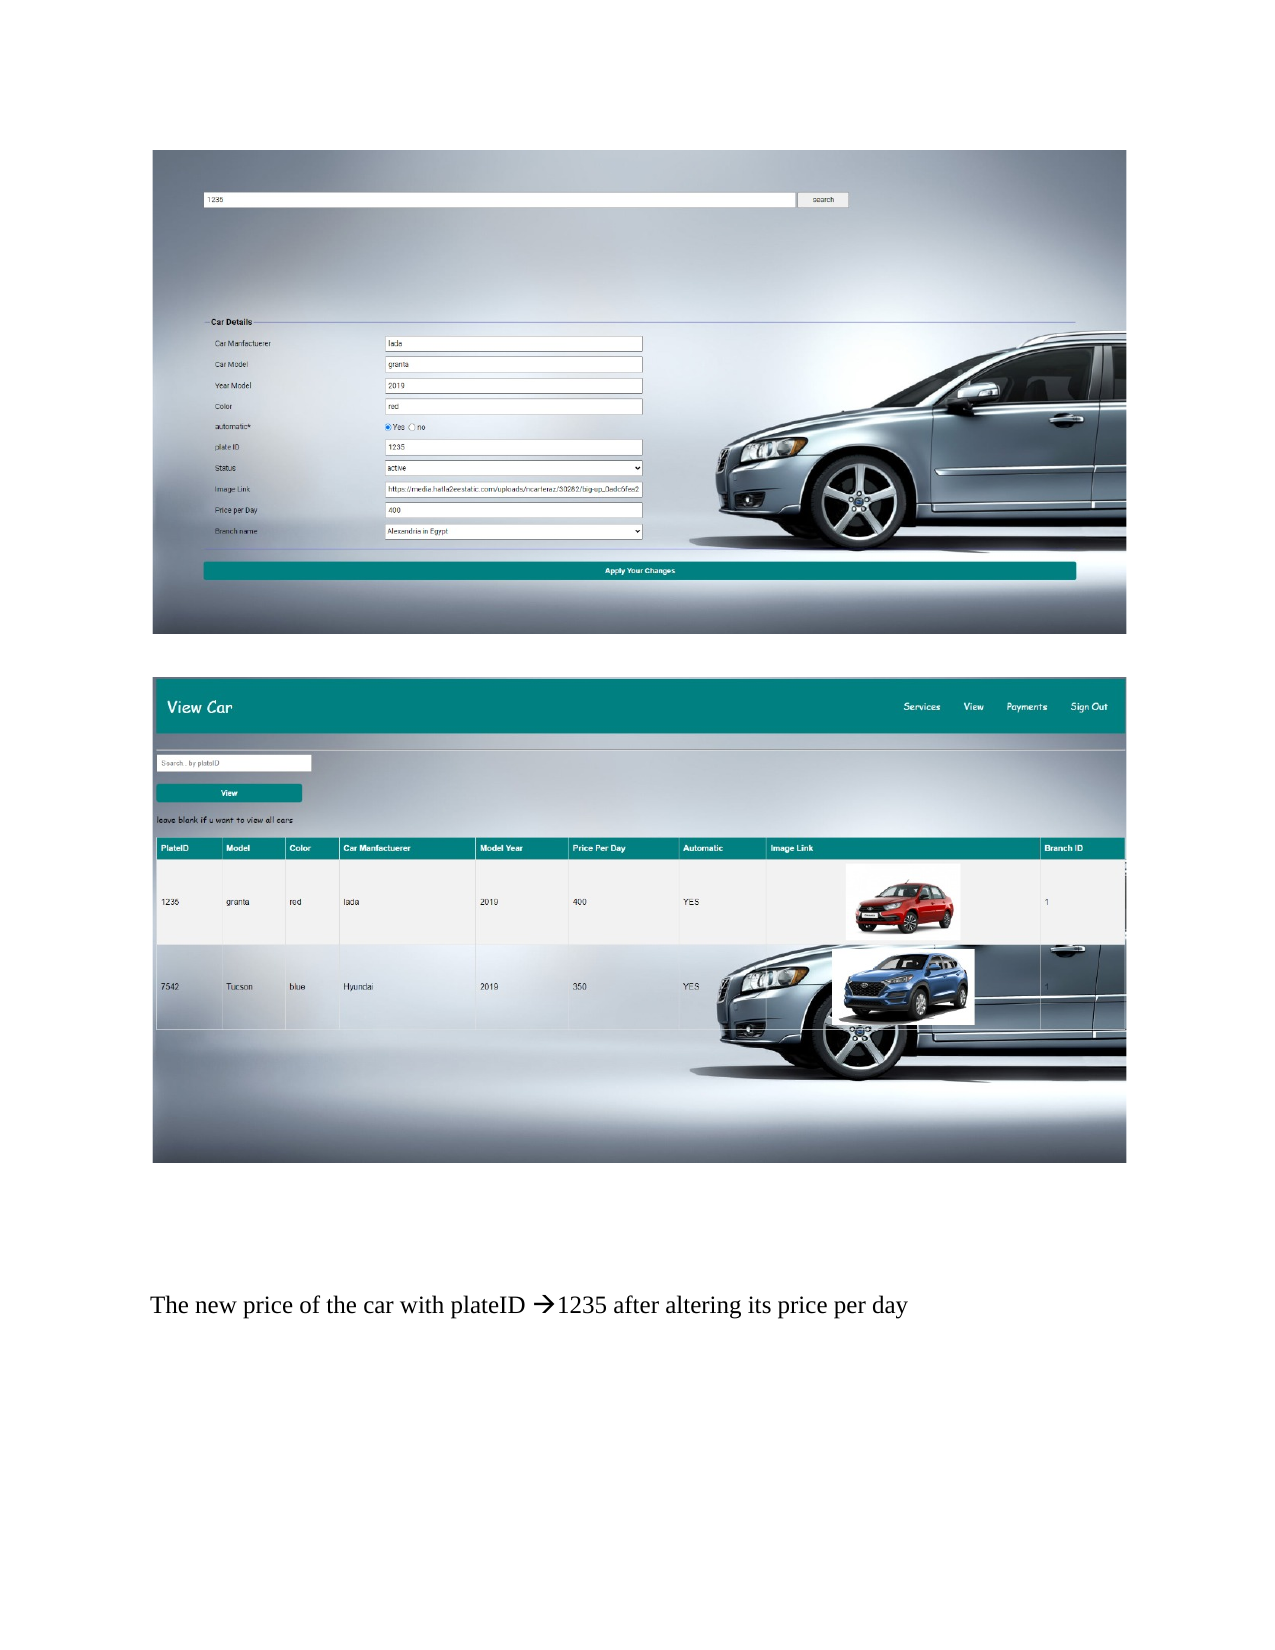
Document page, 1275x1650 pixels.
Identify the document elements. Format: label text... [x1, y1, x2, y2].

text The new price of the car with plateID 1235 after altering its price per day [150, 1291, 1125, 1319]
picture [152, 150, 1127, 634]
picture [152, 677, 1127, 1163]
